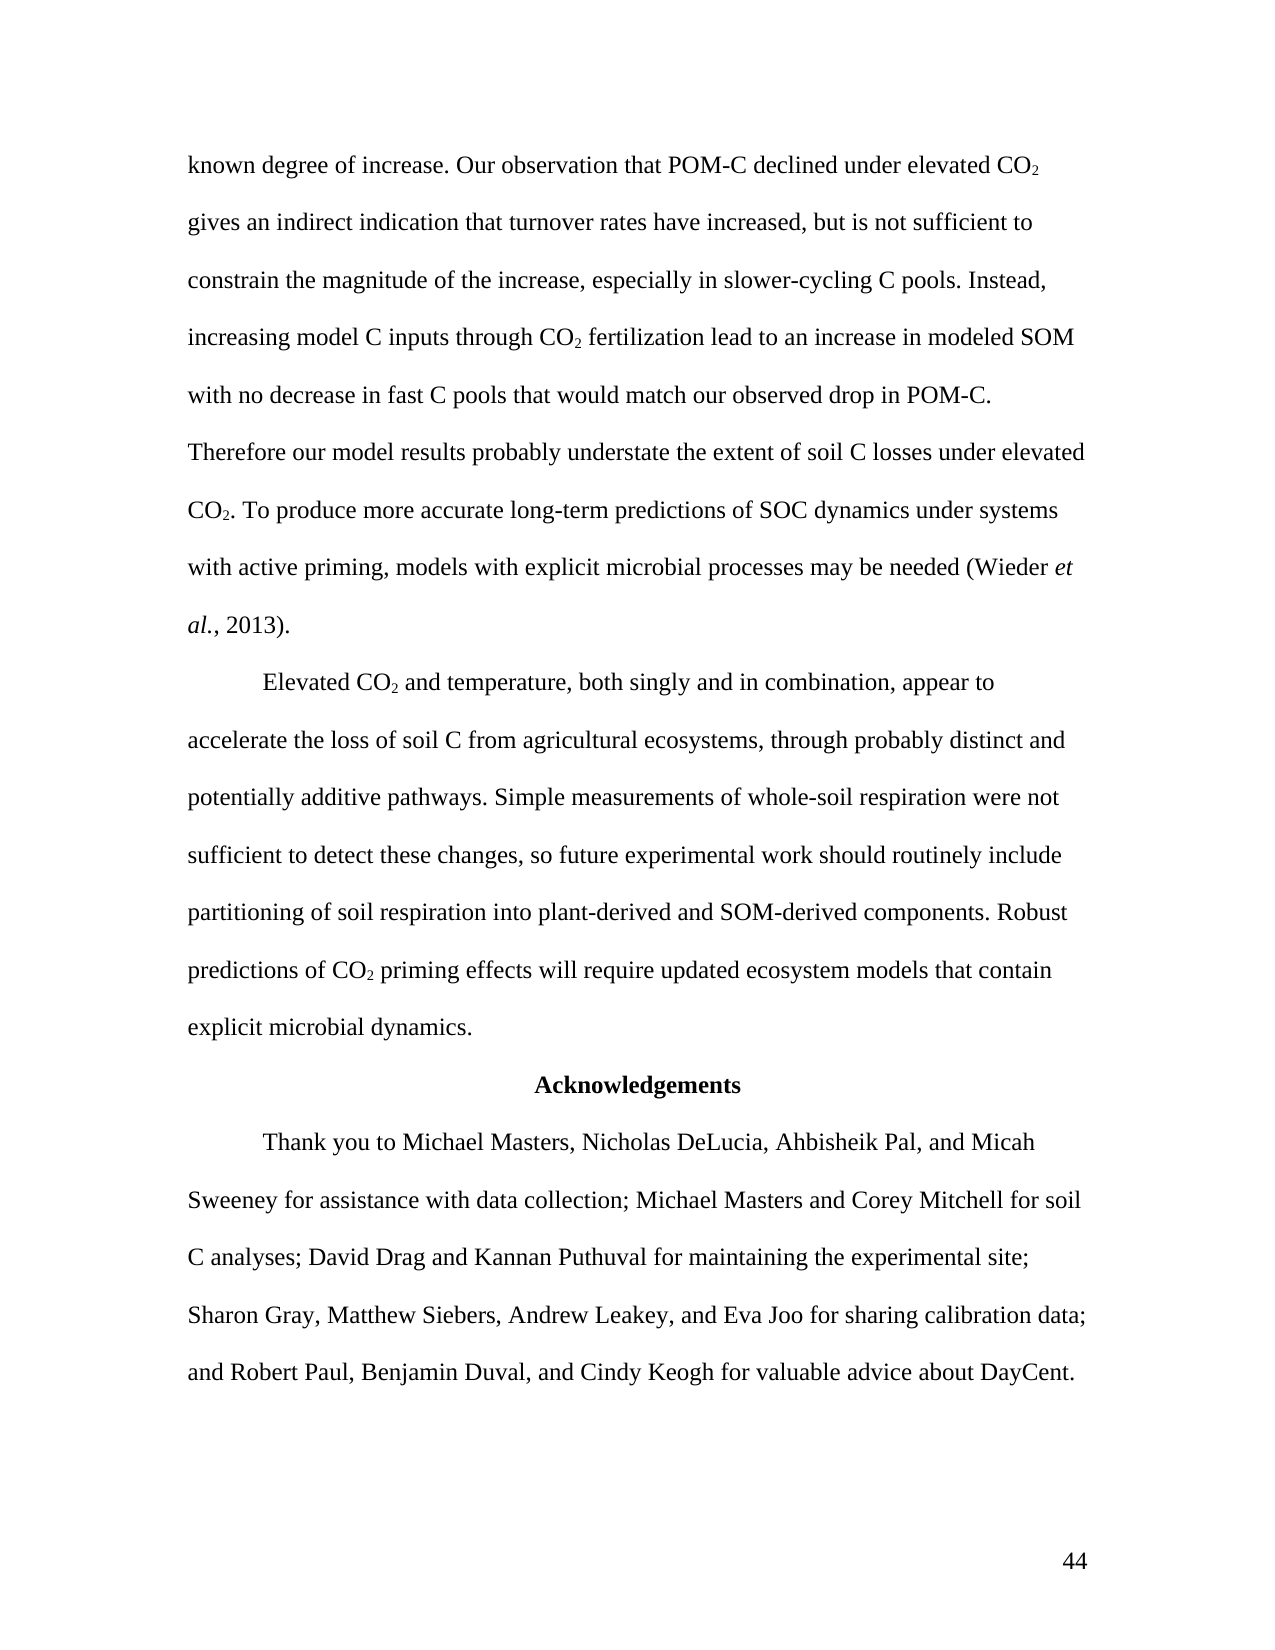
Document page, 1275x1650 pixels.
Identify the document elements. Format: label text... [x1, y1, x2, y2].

subtitle Acknowledgements [187, 1070, 1087, 1099]
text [187, 150, 1087, 639]
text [187, 1127, 1087, 1386]
text Elevated CO2 and temperature, both singly and in combination, appear to accelerate the loss of soil C from agricultural ecosystems, through probably distinct and potentially additive pathways. Simple measurements of whole-soil respiration were not sufficient to detect these changes, so future experimental work should routinely include partitioning of soil respiration into plant-derived and SOM-derived components. Robust predictions of CO2 priming effects will require updated ecosystem models that contain explicit microbial dynamics. [187, 667, 1087, 1041]
